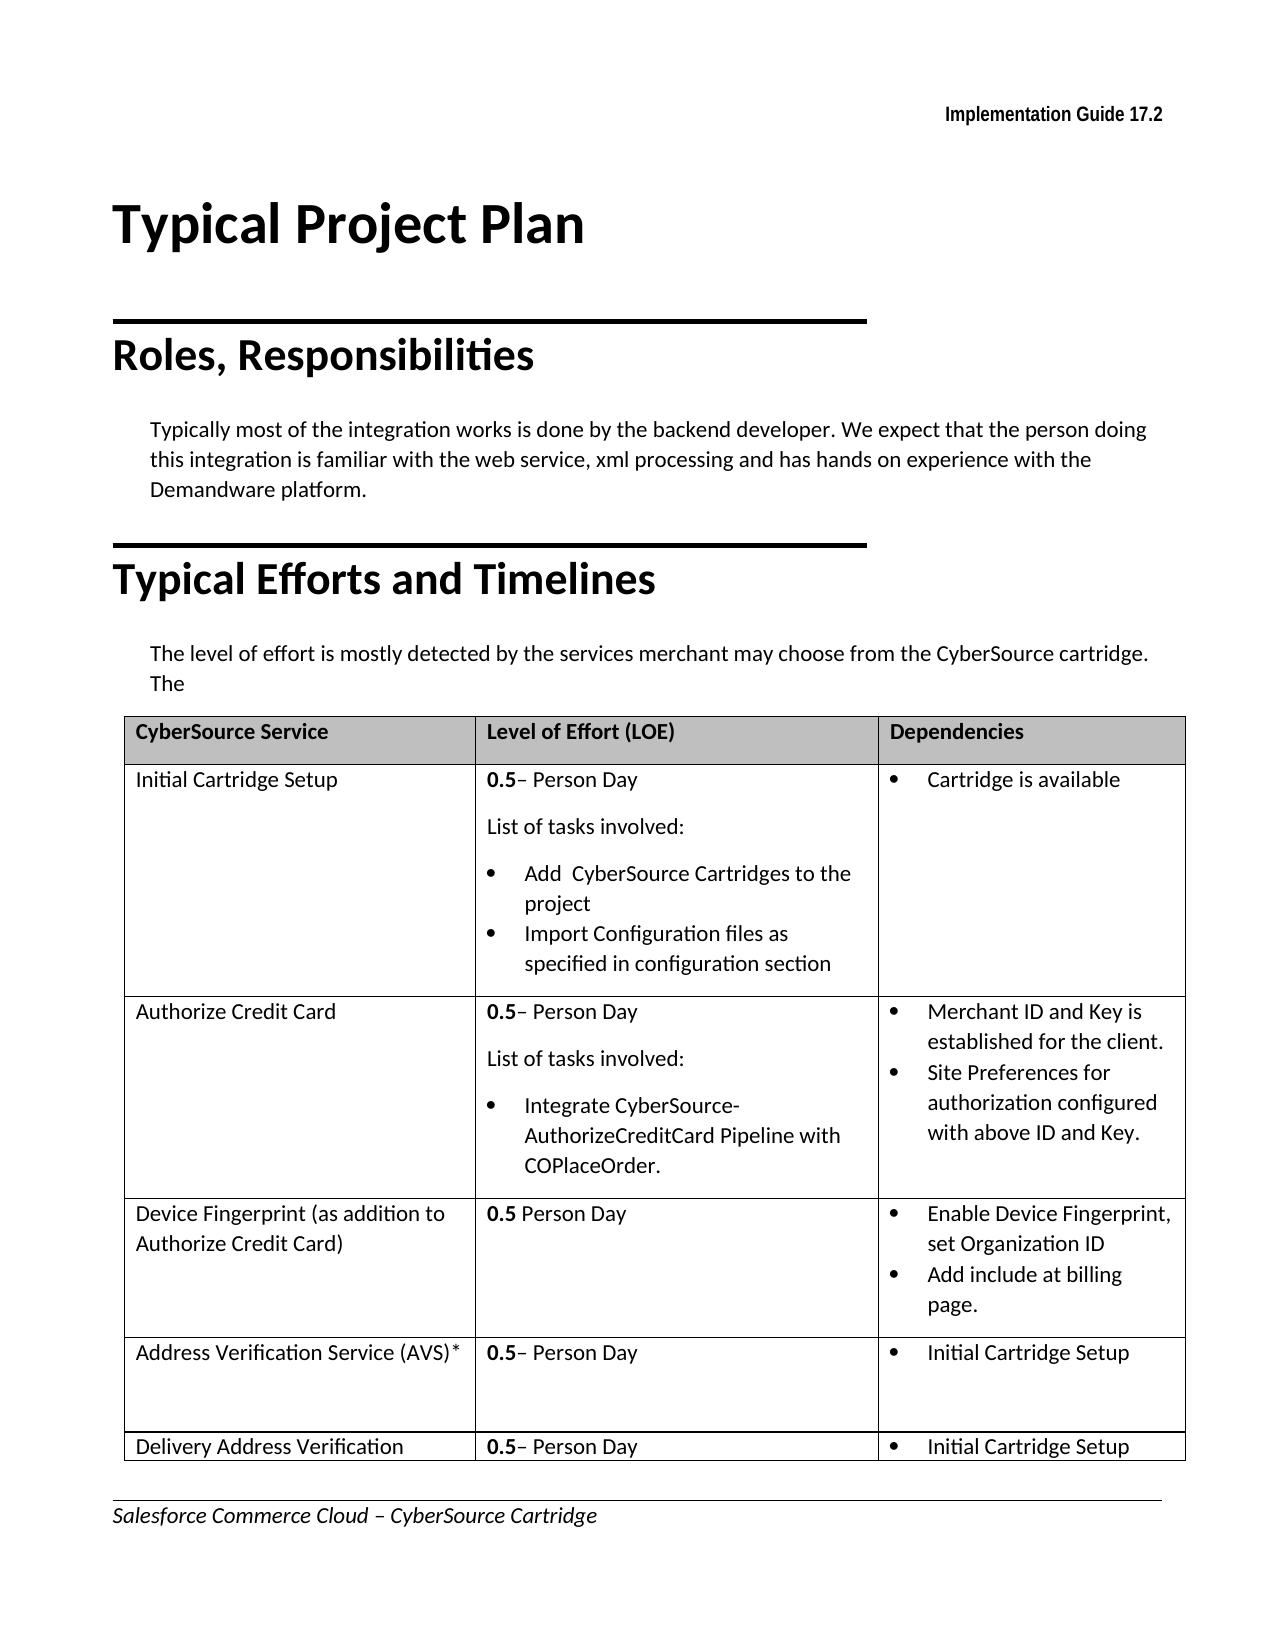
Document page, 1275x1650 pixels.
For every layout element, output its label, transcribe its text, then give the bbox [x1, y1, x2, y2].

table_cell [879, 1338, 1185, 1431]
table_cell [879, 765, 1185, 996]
text The level of effort is mostly detected by the services merchant may choose from the CyberSource cartridge. The [150, 639, 1162, 697]
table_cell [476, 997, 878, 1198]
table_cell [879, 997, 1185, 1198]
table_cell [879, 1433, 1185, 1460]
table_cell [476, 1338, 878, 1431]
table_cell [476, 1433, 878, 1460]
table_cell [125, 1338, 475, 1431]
subtitle Typical Project Plan [112, 187, 1162, 258]
subtitle Typical Efforts and Timelines [112, 544, 867, 606]
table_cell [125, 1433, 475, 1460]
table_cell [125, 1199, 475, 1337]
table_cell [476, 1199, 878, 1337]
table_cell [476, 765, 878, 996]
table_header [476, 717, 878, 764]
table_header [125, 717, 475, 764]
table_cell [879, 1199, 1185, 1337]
subtitle Roles, Responsibilities [112, 320, 867, 382]
text Typically most of the integration works is done by the backend developer. We expect that the person doing this integration is familiar with the web service, xml processing and has hands on experience with the Demandware platform. [150, 415, 1162, 503]
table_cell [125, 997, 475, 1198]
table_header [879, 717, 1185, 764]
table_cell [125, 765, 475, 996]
